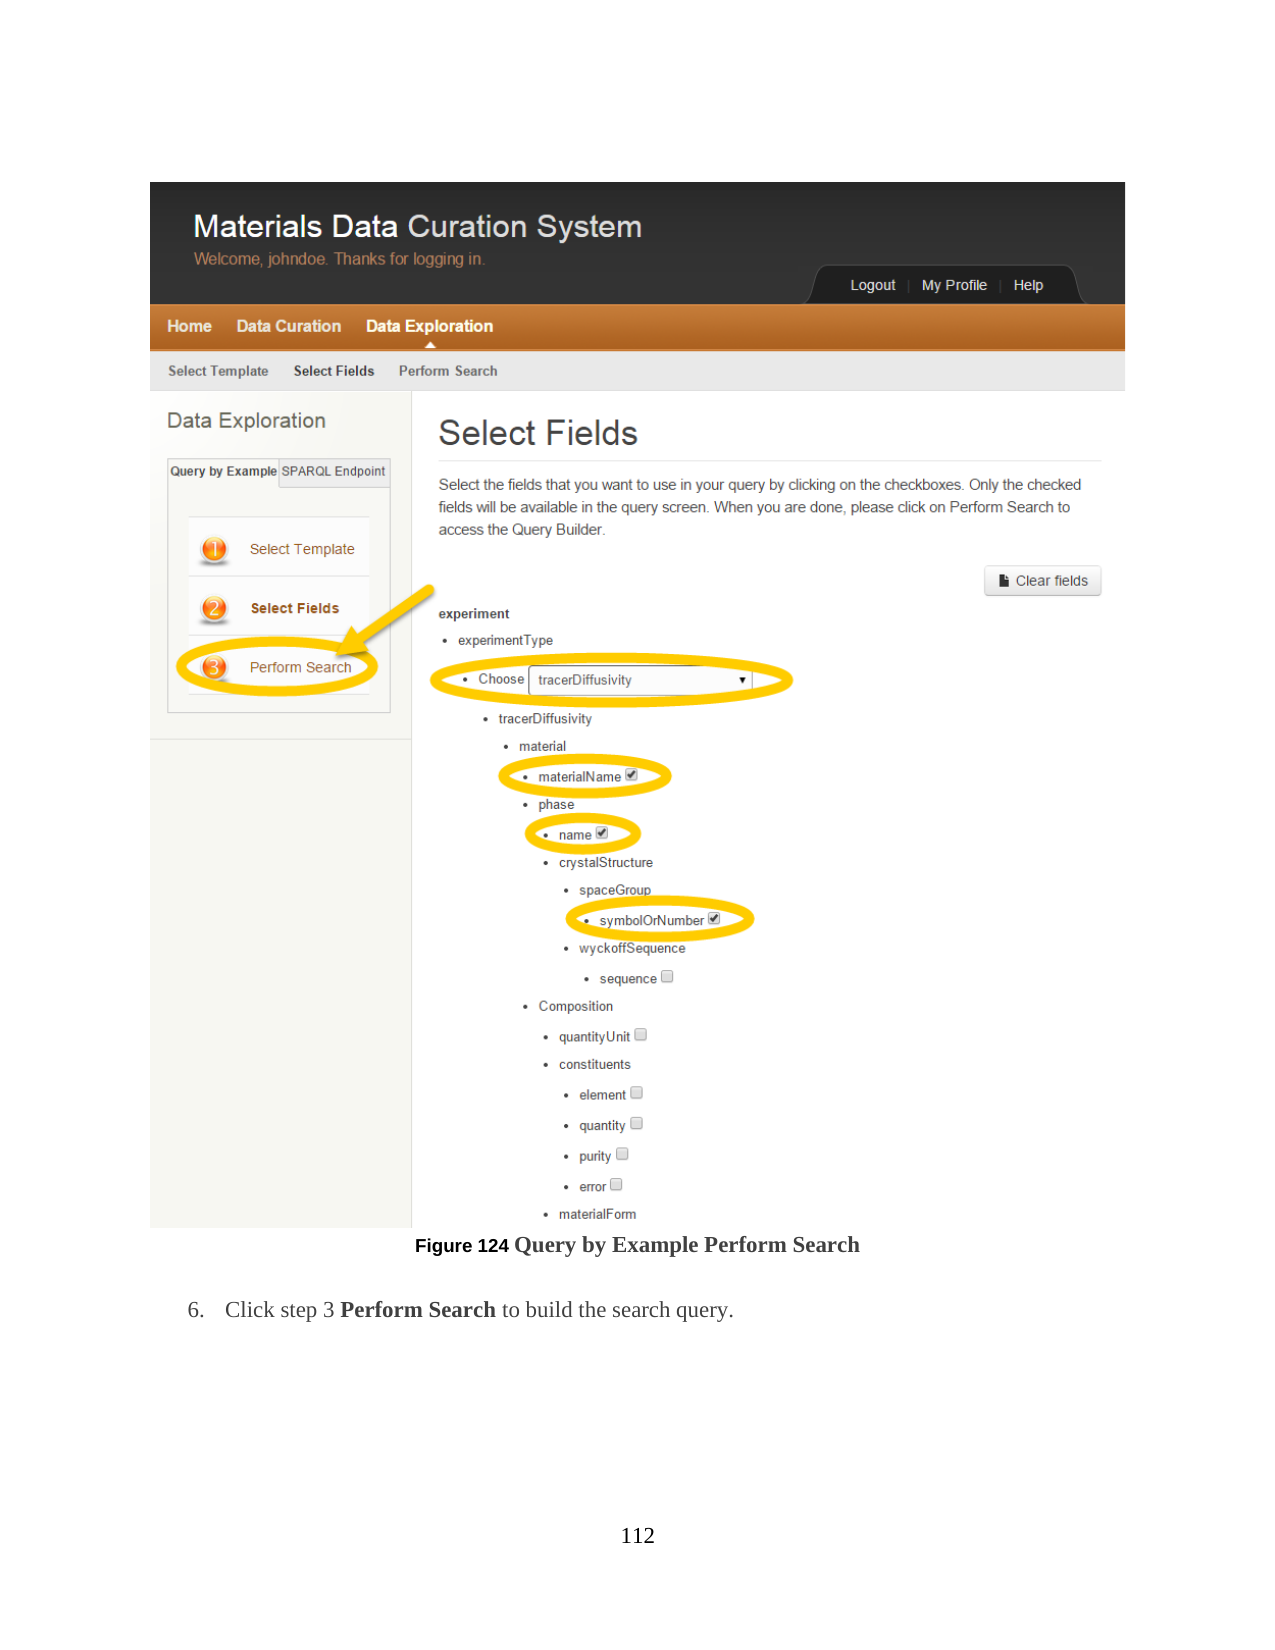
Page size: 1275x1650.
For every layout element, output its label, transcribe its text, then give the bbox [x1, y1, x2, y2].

list Click step 3 Perform Search to build the search query. [187, 1296, 1125, 1323]
picture [150, 182, 1125, 1228]
